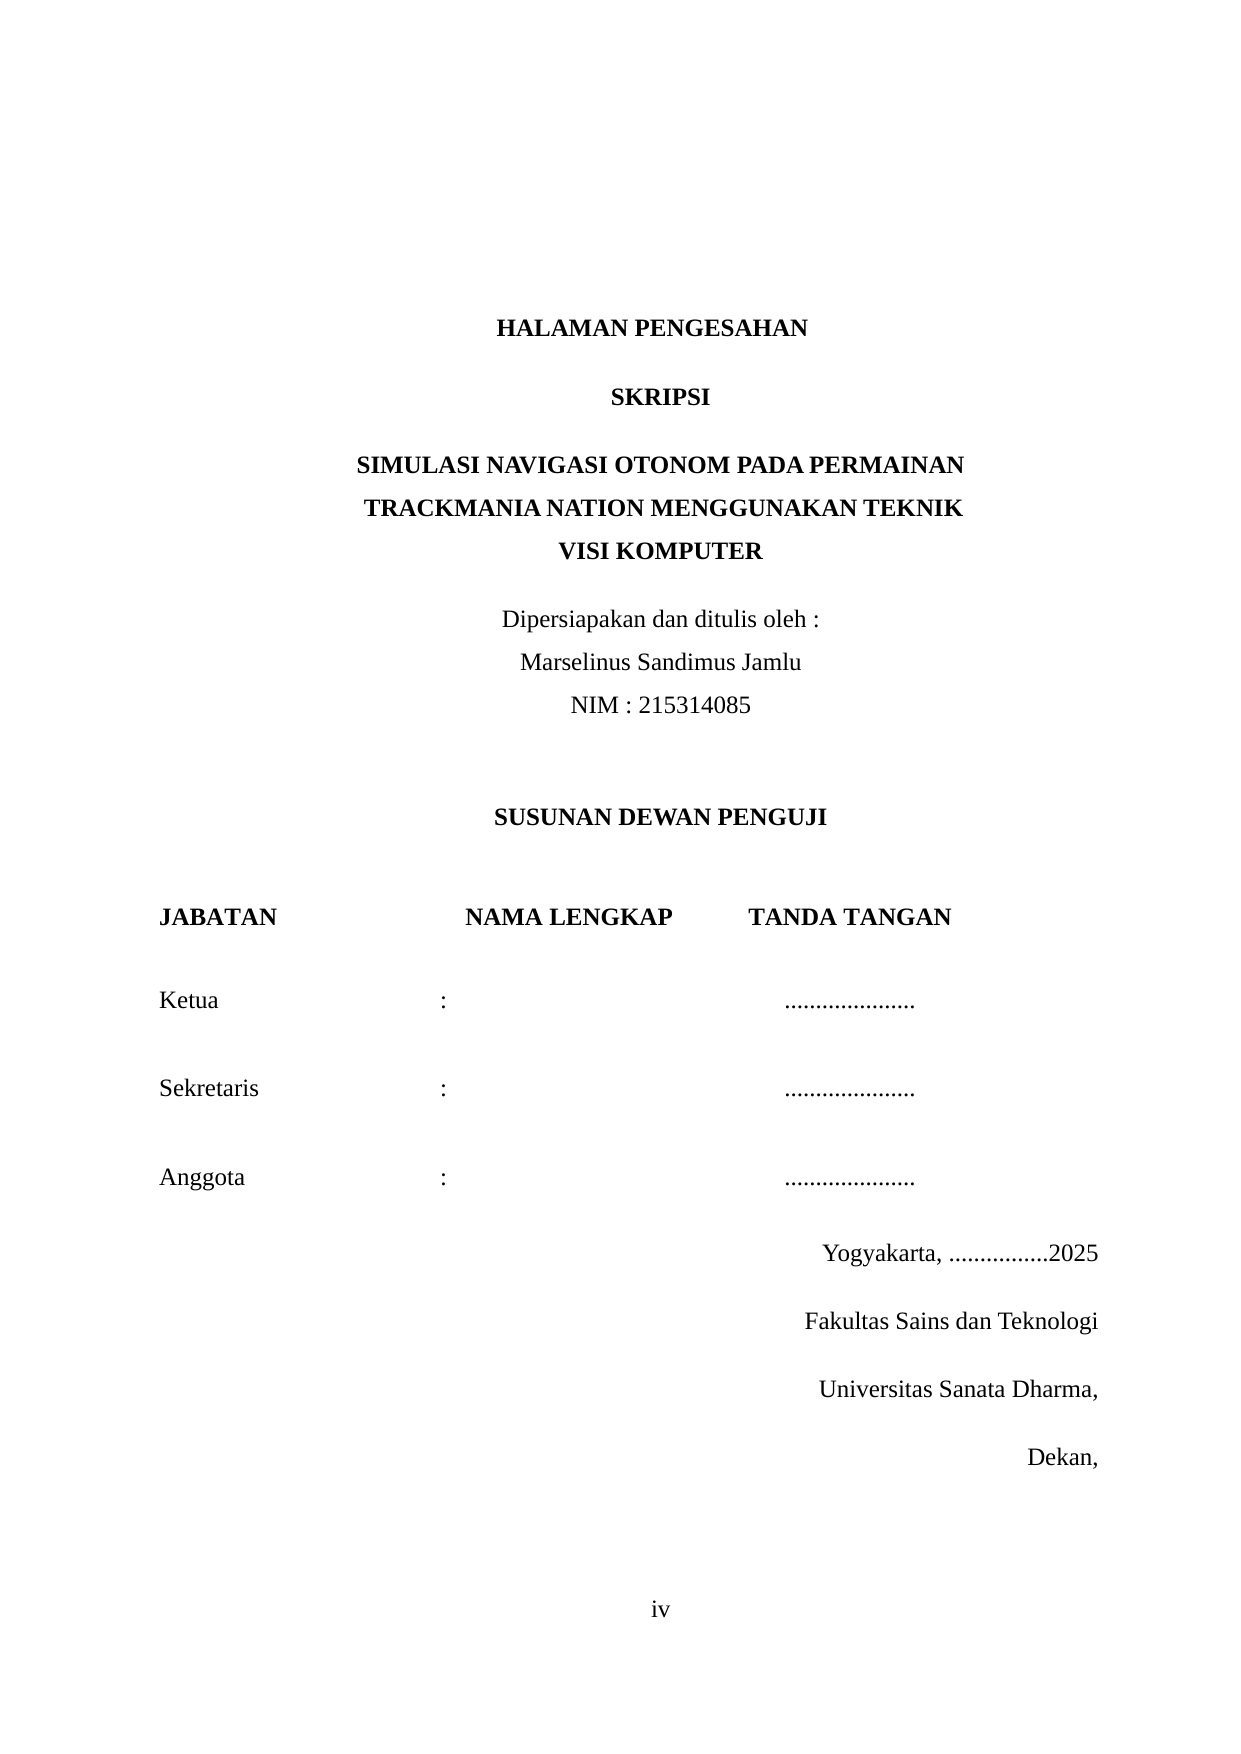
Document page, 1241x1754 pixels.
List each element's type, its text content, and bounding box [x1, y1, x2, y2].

table_header TANDA TANGAN [709, 870, 990, 977]
text Yogyakarta, ................2025 [148, 1238, 1098, 1267]
text Fakultas Sains dan Teknologi [148, 1306, 1098, 1335]
text SUSUNAN DEWAN PENGUJI [148, 802, 1098, 830]
text Dipersiapakan dan ditulis oleh : [148, 604, 1098, 633]
table_header NAMA LENGKAP [429, 870, 709, 977]
table_cell ..................... [709, 1036, 990, 1154]
text VISI KOMPUTER [148, 536, 1098, 565]
table_cell : [429, 977, 709, 1036]
table_header JABATAN [148, 870, 428, 977]
text Dekan, [148, 1442, 1098, 1471]
text SIMULASI NAVIGASI OTONOM PADA PERMAINAN [148, 450, 1098, 478]
table_cell Ketua [148, 977, 428, 1036]
table_cell Anggota [148, 1154, 428, 1213]
table_cell ..................... [709, 977, 990, 1036]
table_cell Sekretaris [148, 1036, 428, 1154]
table_cell ..................... [709, 1154, 990, 1213]
text TRACKMANIA NATION MENGGUNAKAN TEKNIK [148, 493, 1098, 522]
subtitle HALAMAN PENGESAHAN [206, 313, 1098, 342]
table_cell : [429, 1154, 709, 1213]
text Marselinus Sandimus Jamlu [148, 647, 1098, 676]
text NIM : 215314085 [148, 690, 1098, 719]
text SKRIPSI [148, 382, 1098, 410]
text Universitas Sanata Dharma, [148, 1374, 1098, 1403]
table_cell : [429, 1036, 709, 1154]
